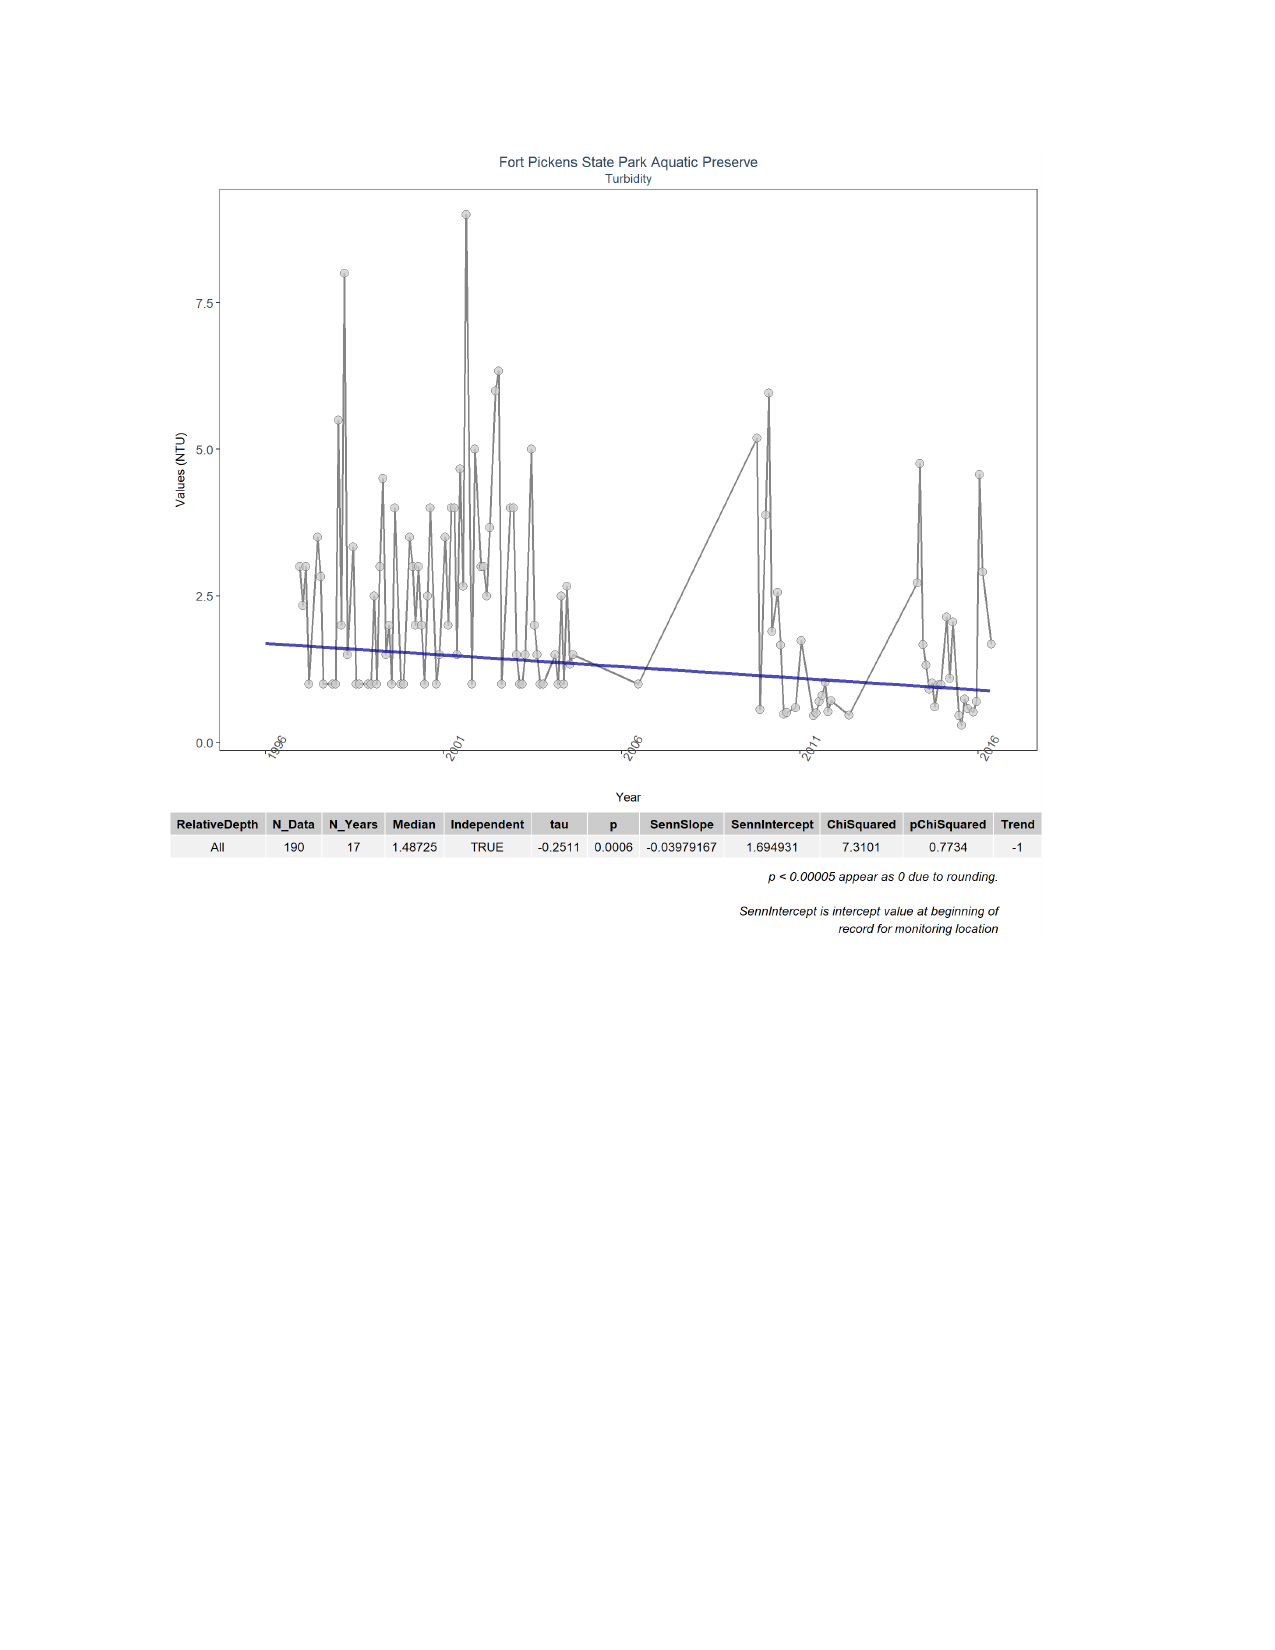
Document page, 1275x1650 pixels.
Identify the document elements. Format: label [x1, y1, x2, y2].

picture [168, 150, 1044, 938]
